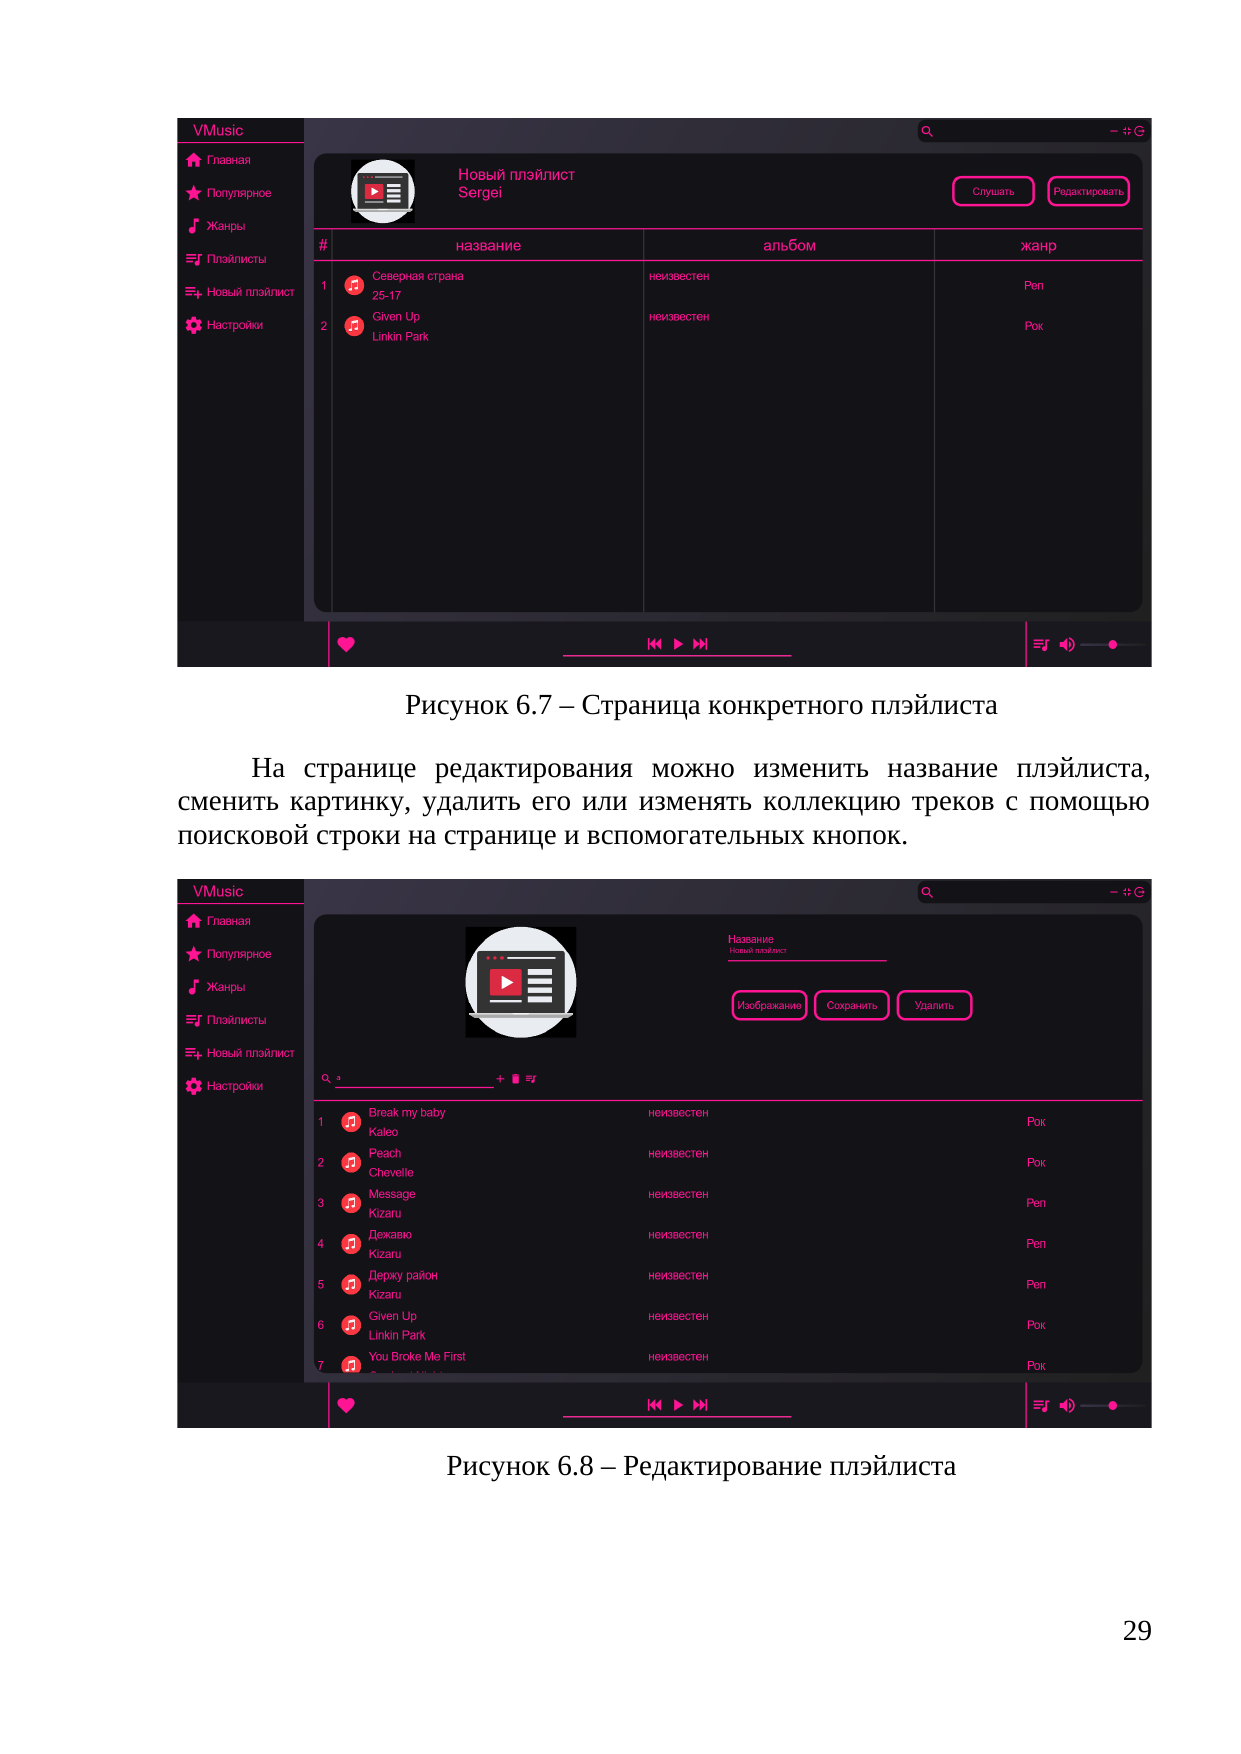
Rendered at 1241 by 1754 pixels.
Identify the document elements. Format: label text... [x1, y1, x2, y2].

text На странице редактирования можно изменить название плэйлиста, сменить картинку, удалить его или изменять коллекцию треков с помощью поисковой строки на странице и вспомогательных кнопок. [177, 750, 1152, 850]
text Рисунок 6.7 – Страница конкретного плэйлиста [177, 687, 1152, 721]
text Рисунок 6.8 – Редактирование плэйлиста [177, 1448, 1152, 1482]
picture [177, 879, 1152, 1428]
picture [177, 118, 1152, 667]
